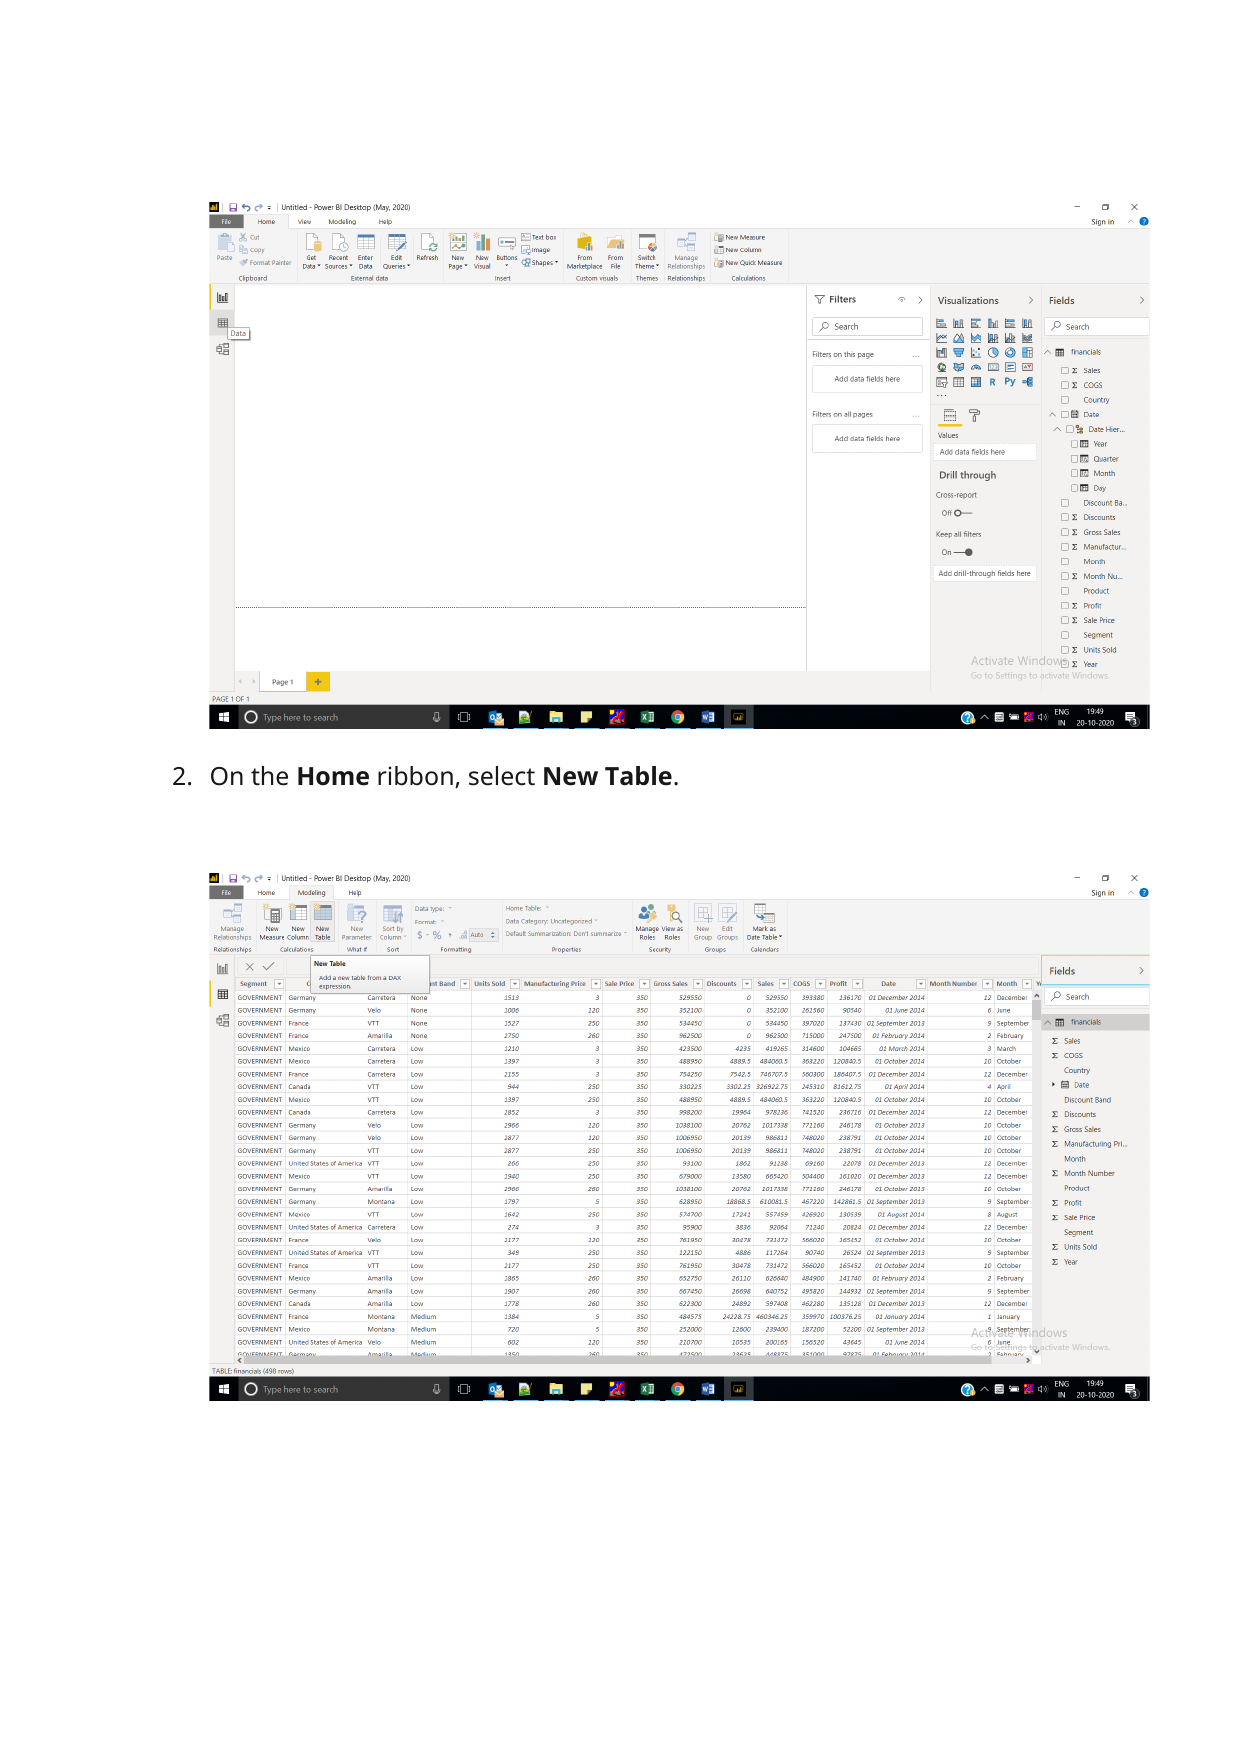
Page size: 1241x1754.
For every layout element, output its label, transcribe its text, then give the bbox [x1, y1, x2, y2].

list On the Home ribbon, select New Table. [172, 758, 1090, 792]
picture [209, 871, 1150, 1401]
picture [209, 200, 1150, 729]
